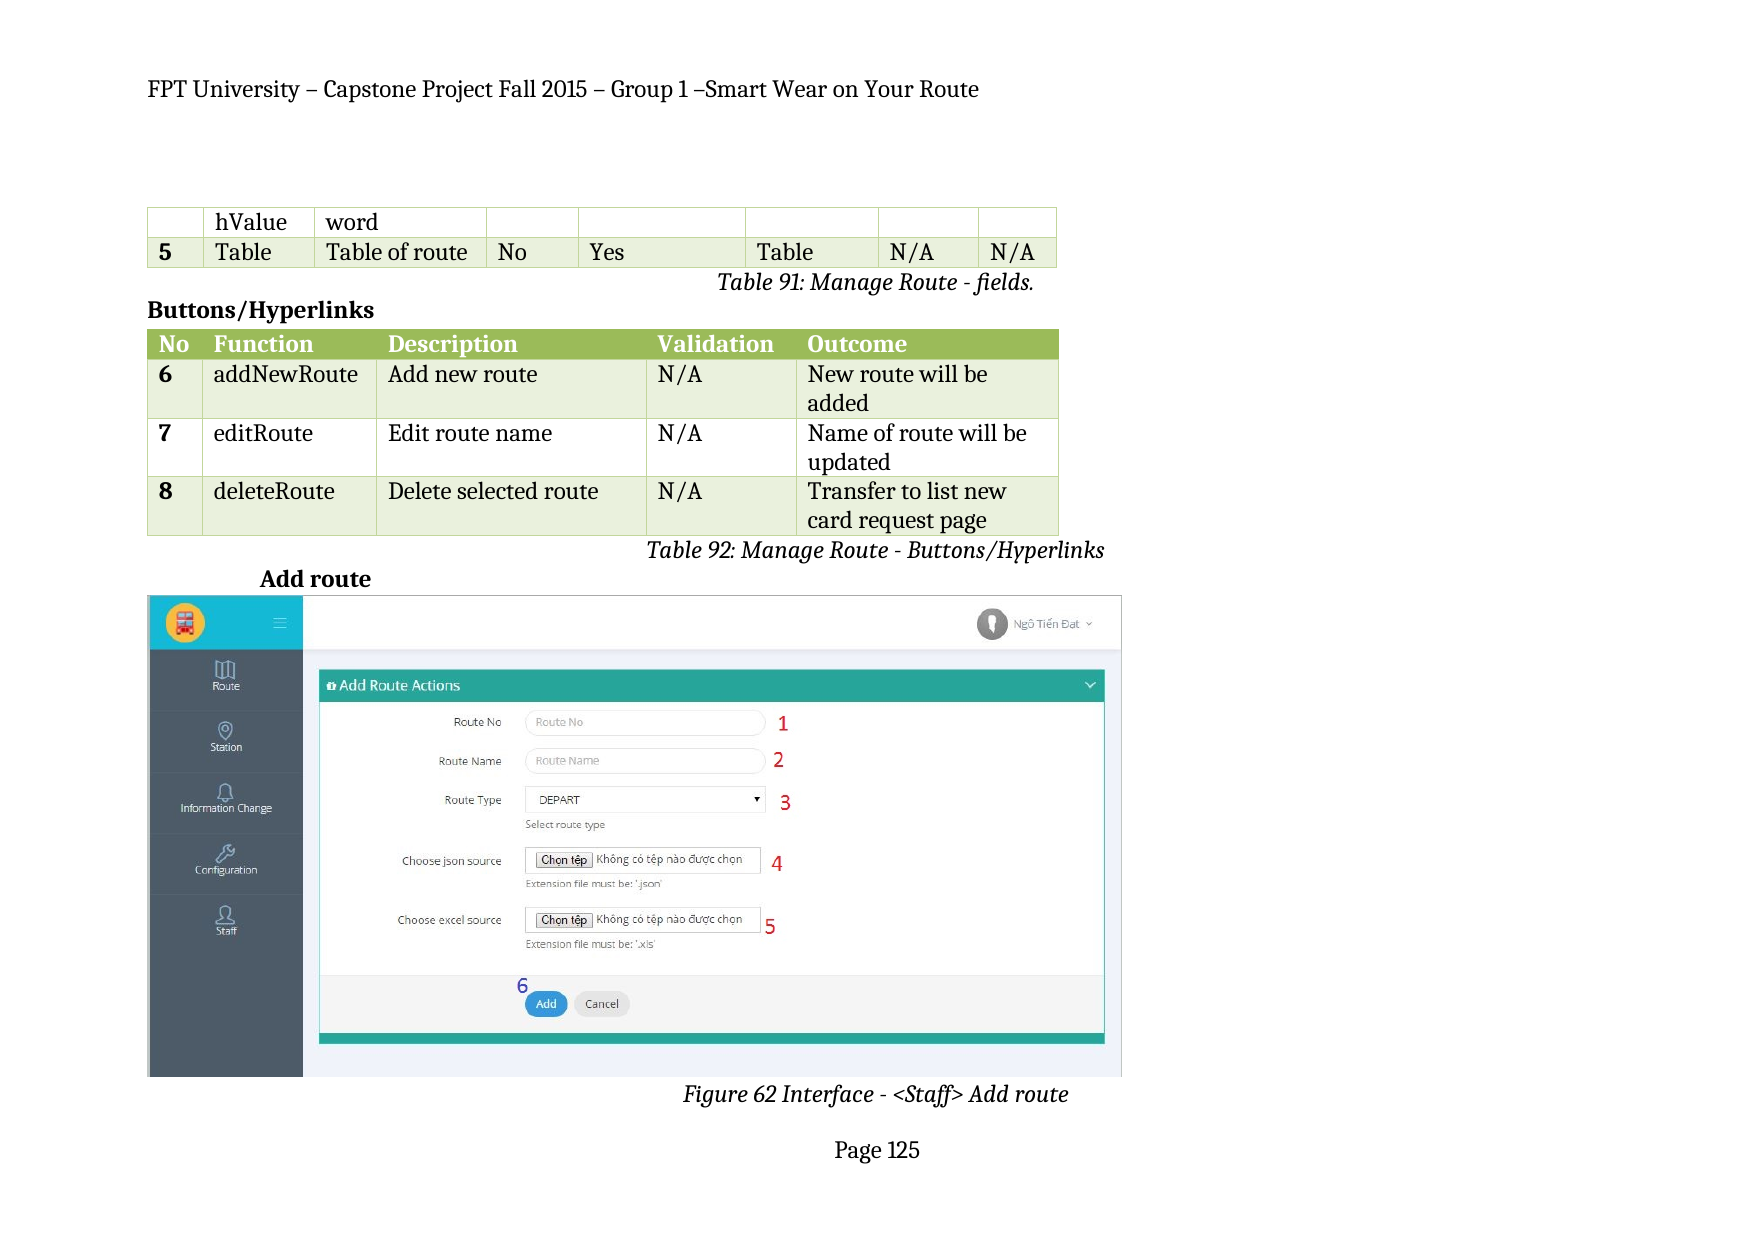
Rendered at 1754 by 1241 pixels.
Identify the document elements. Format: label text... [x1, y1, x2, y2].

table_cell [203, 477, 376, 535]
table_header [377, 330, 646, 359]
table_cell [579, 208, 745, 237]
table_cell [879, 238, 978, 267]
picture [147, 595, 1122, 1077]
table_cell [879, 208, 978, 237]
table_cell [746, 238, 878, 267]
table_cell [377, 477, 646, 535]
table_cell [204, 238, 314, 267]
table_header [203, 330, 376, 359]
text Table 92: Manage Route - Buttons/Hyperlinks [147, 536, 1607, 564]
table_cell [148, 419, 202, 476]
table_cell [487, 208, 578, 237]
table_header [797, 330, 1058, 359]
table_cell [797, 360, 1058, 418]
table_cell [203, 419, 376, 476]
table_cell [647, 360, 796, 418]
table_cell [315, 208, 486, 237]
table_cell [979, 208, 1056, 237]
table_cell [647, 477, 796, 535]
subtitle Add route [259, 564, 1607, 593]
text Buttons/Hyperlinks [147, 296, 1607, 325]
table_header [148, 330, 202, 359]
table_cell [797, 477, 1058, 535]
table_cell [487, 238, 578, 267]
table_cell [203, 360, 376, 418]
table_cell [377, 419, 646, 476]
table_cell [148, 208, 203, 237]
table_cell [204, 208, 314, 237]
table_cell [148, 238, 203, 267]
text Table 91: Manage Route - fields. [147, 268, 1607, 296]
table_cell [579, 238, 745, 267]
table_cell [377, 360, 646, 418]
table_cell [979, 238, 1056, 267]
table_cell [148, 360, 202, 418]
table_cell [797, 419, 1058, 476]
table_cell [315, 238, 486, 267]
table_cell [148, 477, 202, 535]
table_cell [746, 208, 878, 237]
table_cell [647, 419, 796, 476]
text Figure 62 Interface - <Staff> Add route [147, 1080, 1607, 1109]
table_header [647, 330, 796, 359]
